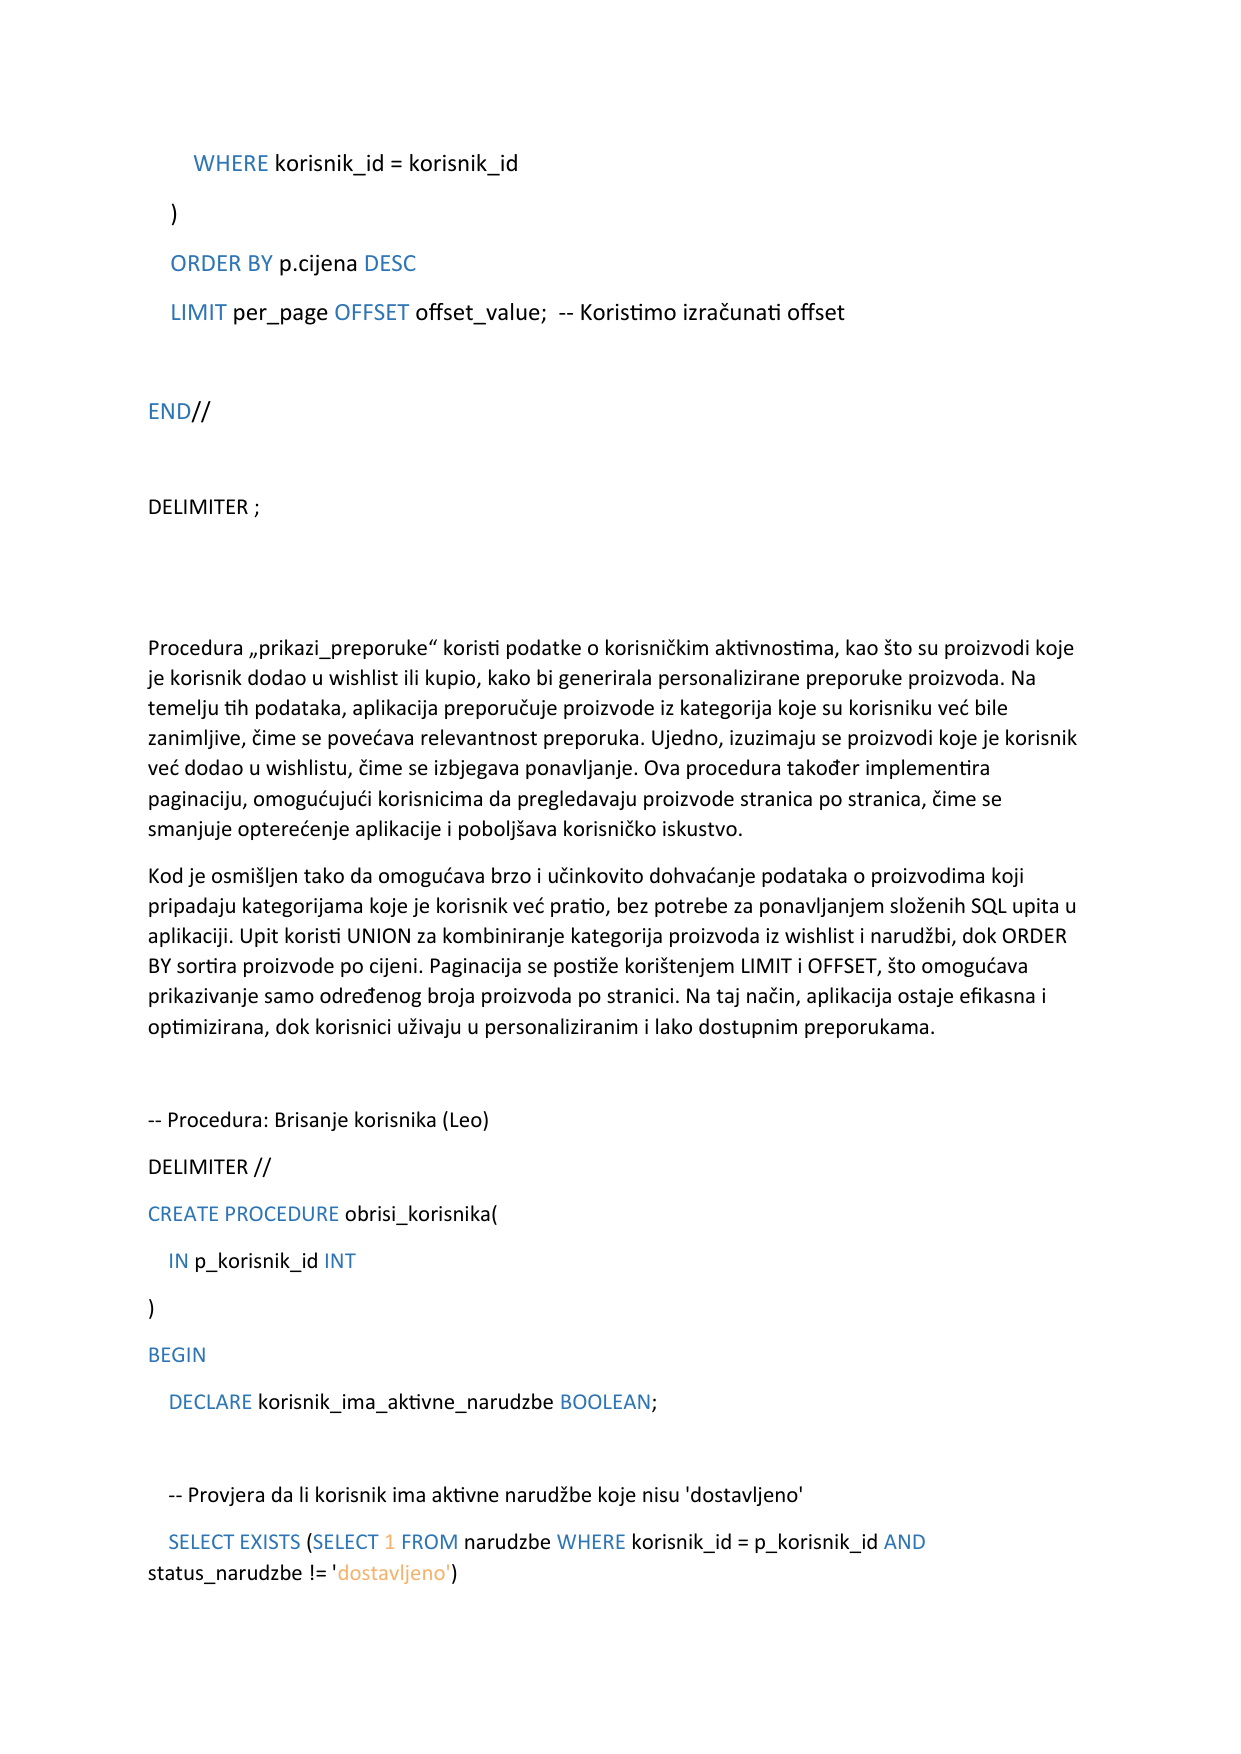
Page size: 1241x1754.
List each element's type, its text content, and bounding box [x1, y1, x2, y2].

text BEGIN [148, 1340, 1093, 1368]
text DELIMITER ; [148, 492, 1093, 520]
text DELIMITER // [148, 1152, 1093, 1180]
text CREATE PROCEDURE obrisi_korisnika( [148, 1199, 1093, 1227]
text IN p_korisnik_id INT [148, 1246, 1093, 1274]
text -- Procedura: Brisanje korisnika (Leo) [148, 1106, 1093, 1133]
text ORDER BY p.cijena DESC [148, 247, 1093, 277]
text ) [148, 1293, 1093, 1321]
text END// [148, 396, 1093, 426]
text LIMIT per_page OFFSET offset_value; -- Koristimo izračunati offset [148, 296, 1093, 327]
text Procedura „prikazi_preporuke“ koristi podatke o korisničkim aktivnostima, kao što su proizvodi koje je korisnik dodao u wishlist ili kupio, kako bi generirala personalizirane preporuke proizvoda. Na temelju tih podataka, aplikacija preporučuje proizvode iz kategorija koje su korisniku već bile zanimljive, čime se povećava relevantnost preporuka. Ujedno, izuzimaju se proizvodi koje je korisnik već dodao u wishlistu, čime se izbjegava ponavljanje. Ova procedura također implementira paginaciju, omogućujući korisnicima da pregledavaju proizvode stranica po stranica, čime se smanjuje opterećenje aplikacije i poboljšava korisničko iskustvo. [148, 633, 1093, 842]
text SELECT EXISTS (SELECT 1 FROM narudzbe WHERE korisnik_id = p_korisnik_id AND status_narudzbe != 'dostavljeno') [148, 1527, 1093, 1586]
text Kod je osmišljen tako da omogućava brzo i učinkovito dohvaćanje podataka o proizvodima koji pripadaju kategorijama koje je korisnik već pratio, bez potrebe za ponavljanjem složenih SQL upita u aplikaciji. Upit koristi UNION za kombiniranje kategorija proizvoda iz wishlist i narudžbi, dok ORDER BY sortira proizvode po cijeni. Paginacija se postiže korištenjem LIMIT i OFFSET, što omogućava prikazivanje samo određenog broja proizvoda po stranici. Na taj način, aplikacija ostaje efikasna i optimizirana, dok korisnici uživaju u personaliziranim i lako dostupnim preporukama. [148, 861, 1093, 1040]
text DECLARE korisnik_ima_aktivne_narudzbe BOOLEAN; [148, 1387, 1093, 1415]
text WHERE korisnik_id = korisnik_id [148, 148, 1093, 178]
text ) [148, 197, 1093, 228]
text -- Provjera da li korisnik ima aktivne narudžbe koje nisu 'dostavljeno' [148, 1481, 1093, 1508]
